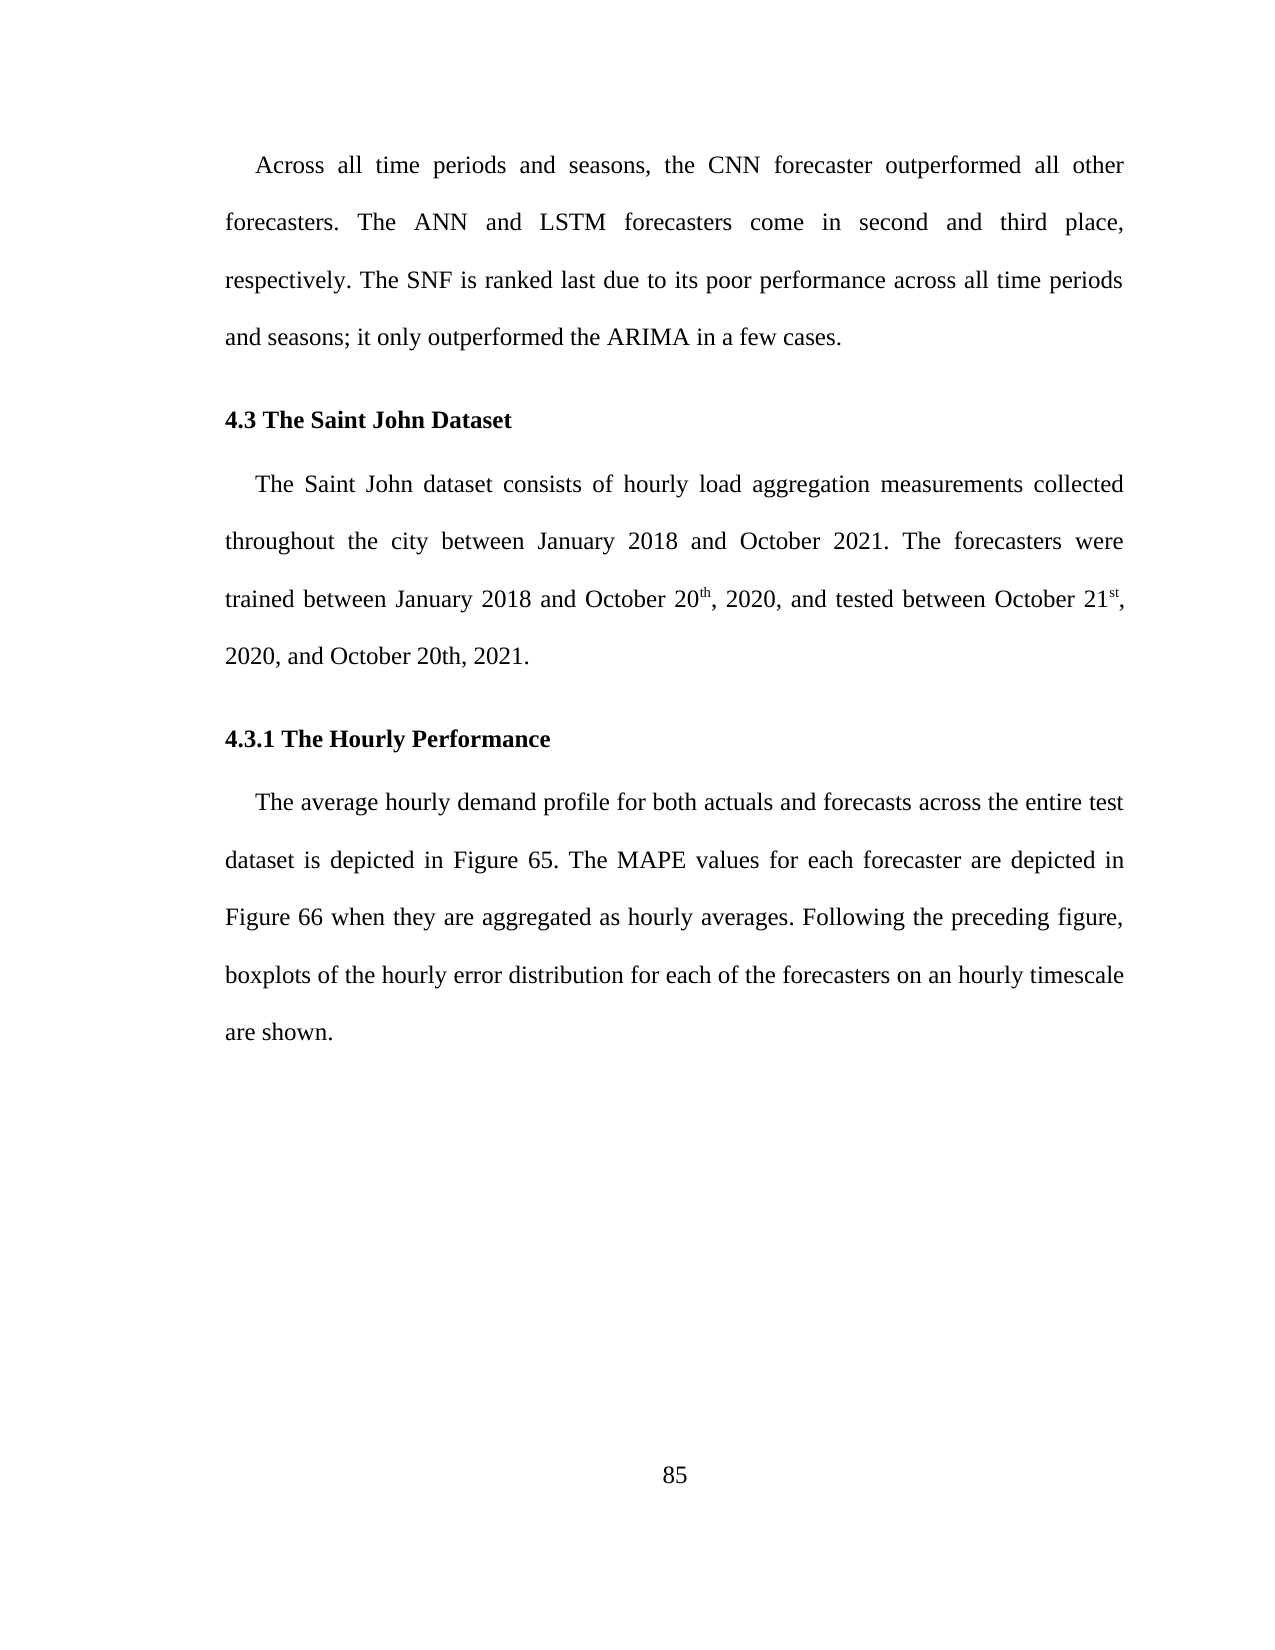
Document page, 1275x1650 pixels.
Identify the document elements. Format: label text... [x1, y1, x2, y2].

subtitle 4.3 The Saint John Dataset [225, 405, 1125, 434]
text Across all time periods and seasons, the CNN forecaster outperformed all other forecasters. The ANN and LSTM forecasters come in second and third place, respectively. The SNF is ranked last due to its poor performance across all time periods and seasons; it only outperformed the ARIMA in a few cases. [225, 150, 1125, 351]
text The average hourly demand profile for both actuals and forecasts across the entire test dataset is depicted in Figure 65. The MAPE values for each forecaster are depicted in Figure 66 when they are aggregated as hourly averages. Following the preceding figure, boxplots of the hourly error distribution for each of the forecasters on an hourly timescale are shown. [225, 787, 1125, 1046]
subtitle 4.3.1 The Hourly Performance [225, 724, 1125, 752]
text The Saint John dataset consists of hourly load aggregation measurements collected throughout the city between January 2018 and October 2021. The forecasters were trained between January 2018 and October 20th, 2020, and tested between October 21st, 2020, and October 20th, 2021. [225, 469, 1125, 670]
